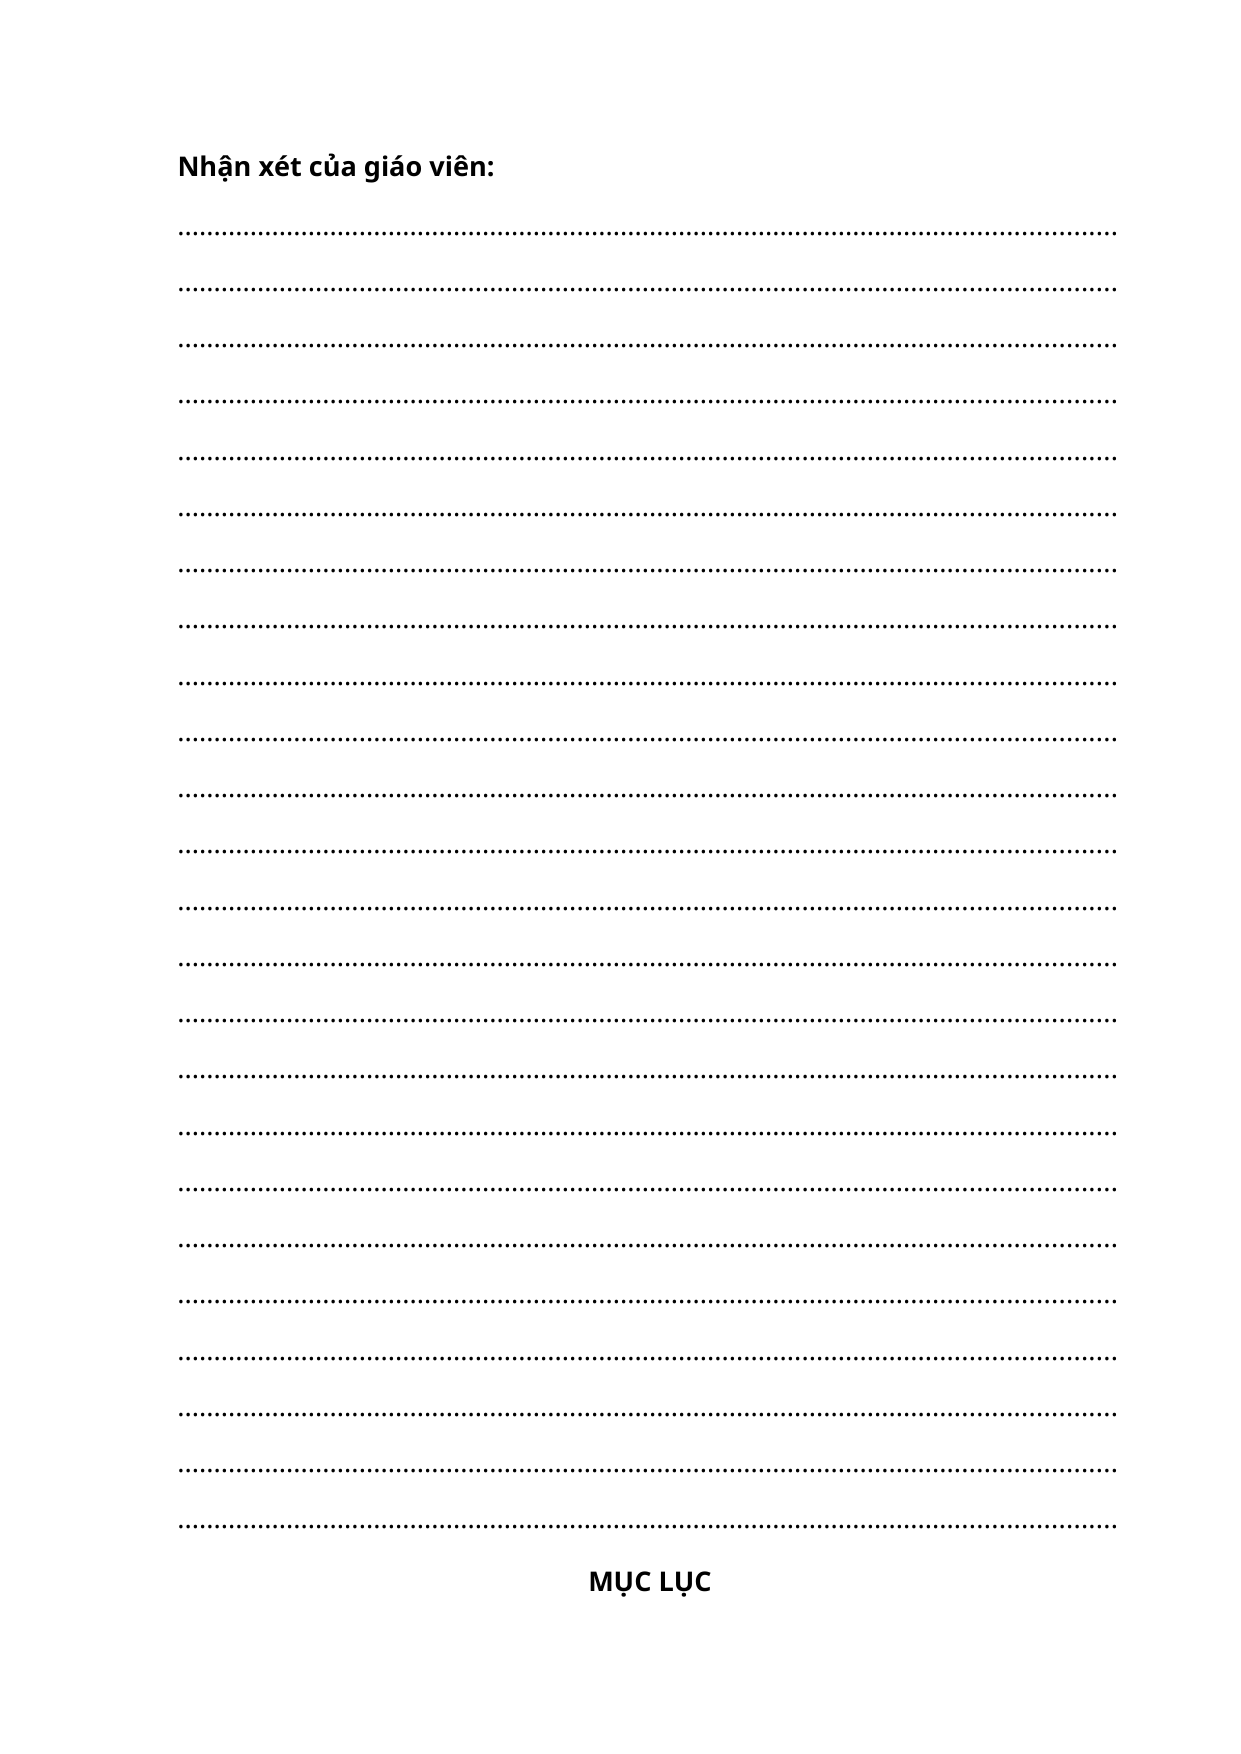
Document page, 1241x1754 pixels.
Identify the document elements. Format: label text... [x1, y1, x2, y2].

text Nhận xét của giáo viên: [177, 148, 1122, 184]
text MỤC LỤC [177, 1563, 1122, 1600]
